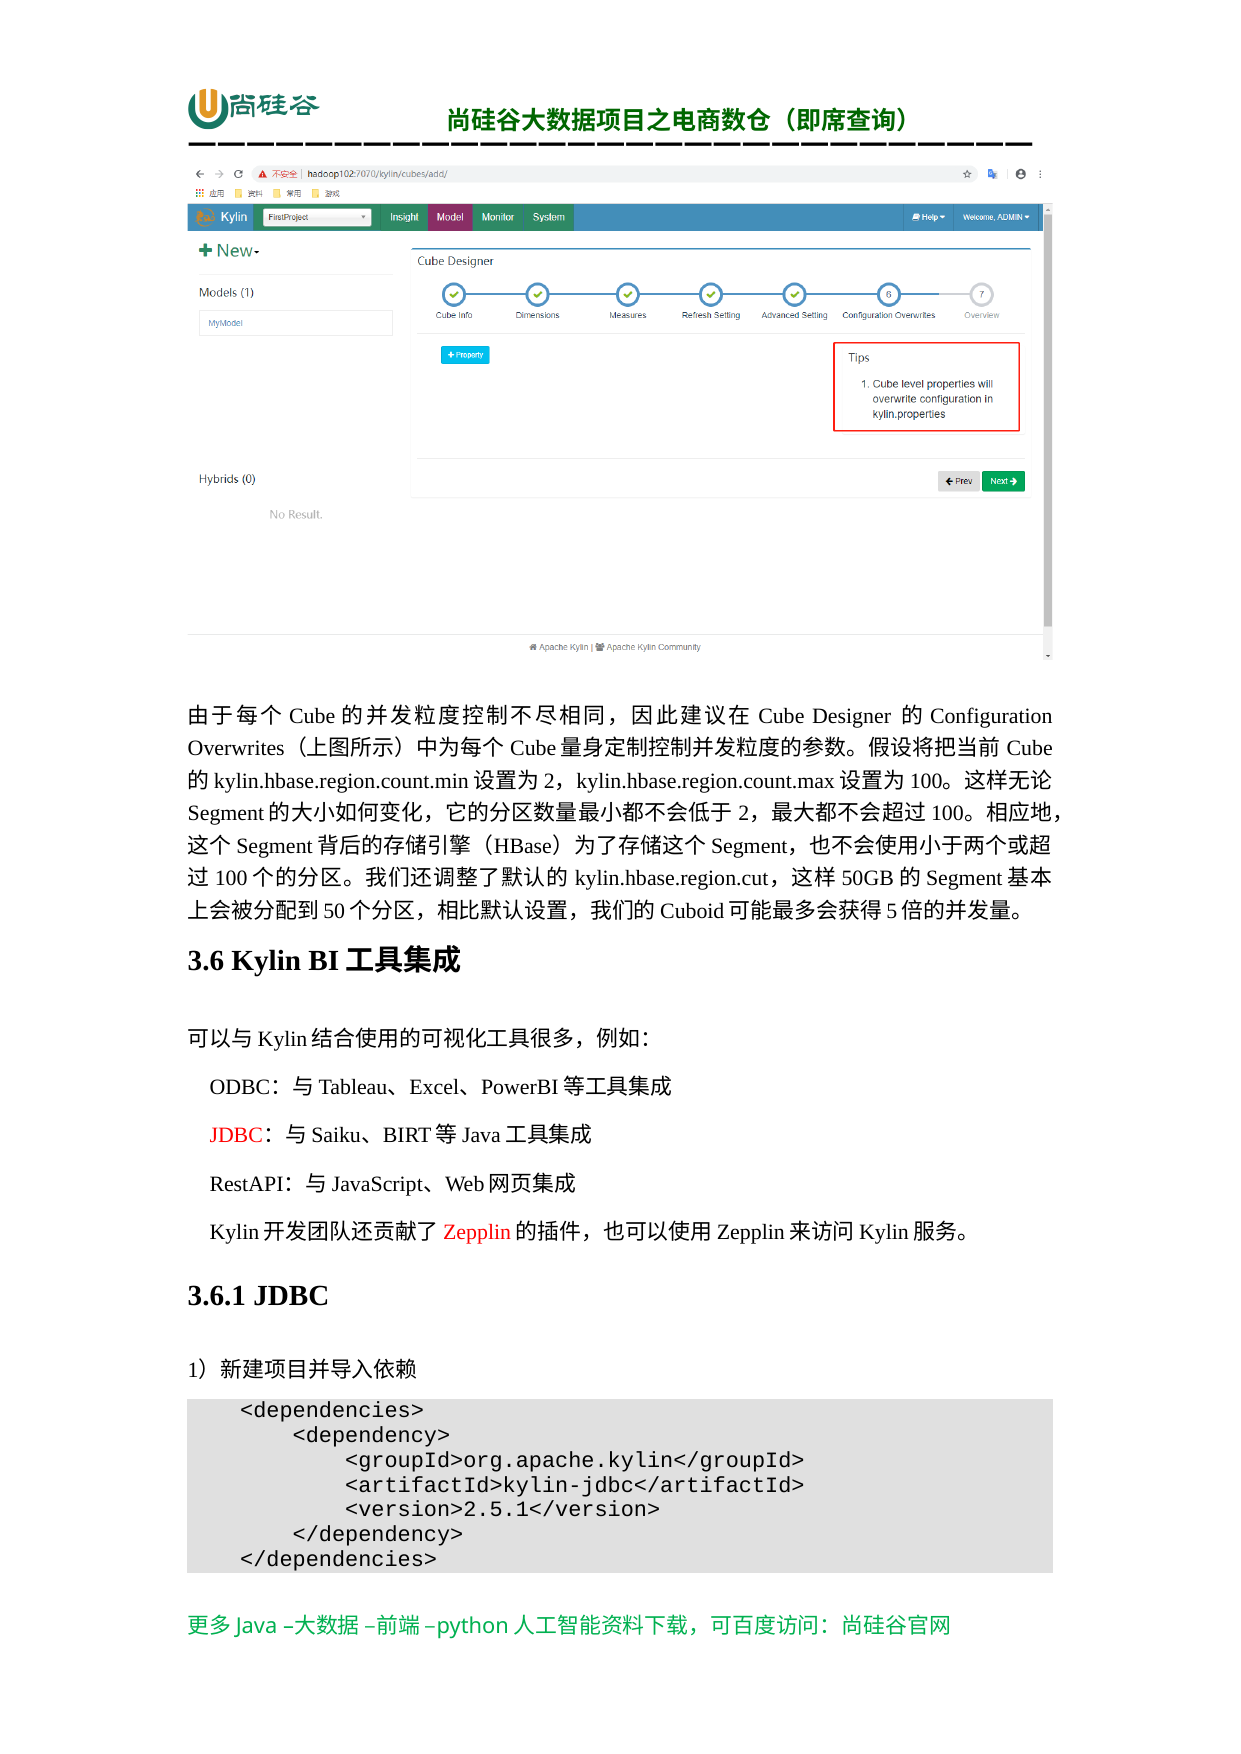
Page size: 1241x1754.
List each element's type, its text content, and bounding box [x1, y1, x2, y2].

text </dependency> [187, 1523, 1053, 1548]
text <dependency> [187, 1424, 1053, 1449]
picture [187, 88, 321, 130]
text ODBC：与Tableau、Excel、PowerBI等工具集成 [209, 1069, 1053, 1101]
text Kylin开发团队还贡献了Zepplin的插件，也可以使用Zepplin来访问Kylin服务。 [209, 1214, 1053, 1246]
text JDBC：与Saiku、BIRT等Java工具集成 [209, 1117, 1053, 1149]
text 由于每个Cube的并发粒度控制不尽相同，因此建议在Cube Designer 的Configuration Overwrites（上图所示）中为每个Cube量身定制控制并发粒度的参数。假设将把当前Cube的kylin.hbase.region.count.min设置为2，kylin.hbase.region.count.max设置为100。这样无论Segment的大小如何变化，它的分区数量最小都不会低于2，最大都不会超过100。相应地，这个Segment背后的存储引擎（HBase）为了存储这个Segment，也不会使用小于两个或超过100个的分区。我们还调整了默认的kylin.hbase.region.cut，这样50GB的Segment基本上会被分配到50个分区，相比默认设置，我们的Cuboid可能最多会获得5倍的并发量。 [187, 697, 1053, 925]
text <groupId>org.apache.kylin</groupId> [187, 1449, 1053, 1474]
text 3.6.1 JDBC [187, 1262, 1053, 1327]
text </dependencies> [187, 1548, 1053, 1573]
text <dependencies> [187, 1399, 1053, 1424]
text 可以与Kylin结合使用的可视化工具很多，例如： [187, 1020, 1053, 1053]
text 1）新建项目并导入依赖 [187, 1351, 1053, 1384]
text RestAPI：与JavaScript、Web网页集成 [209, 1165, 1053, 1198]
text <version>2.5.1</version> [187, 1499, 1053, 1523]
subtitle 3.6 Kylin BI工具集成 [187, 925, 1053, 990]
picture [187, 165, 1053, 660]
text <artifactId>kylin-jdbc</artifactId> [187, 1474, 1053, 1499]
